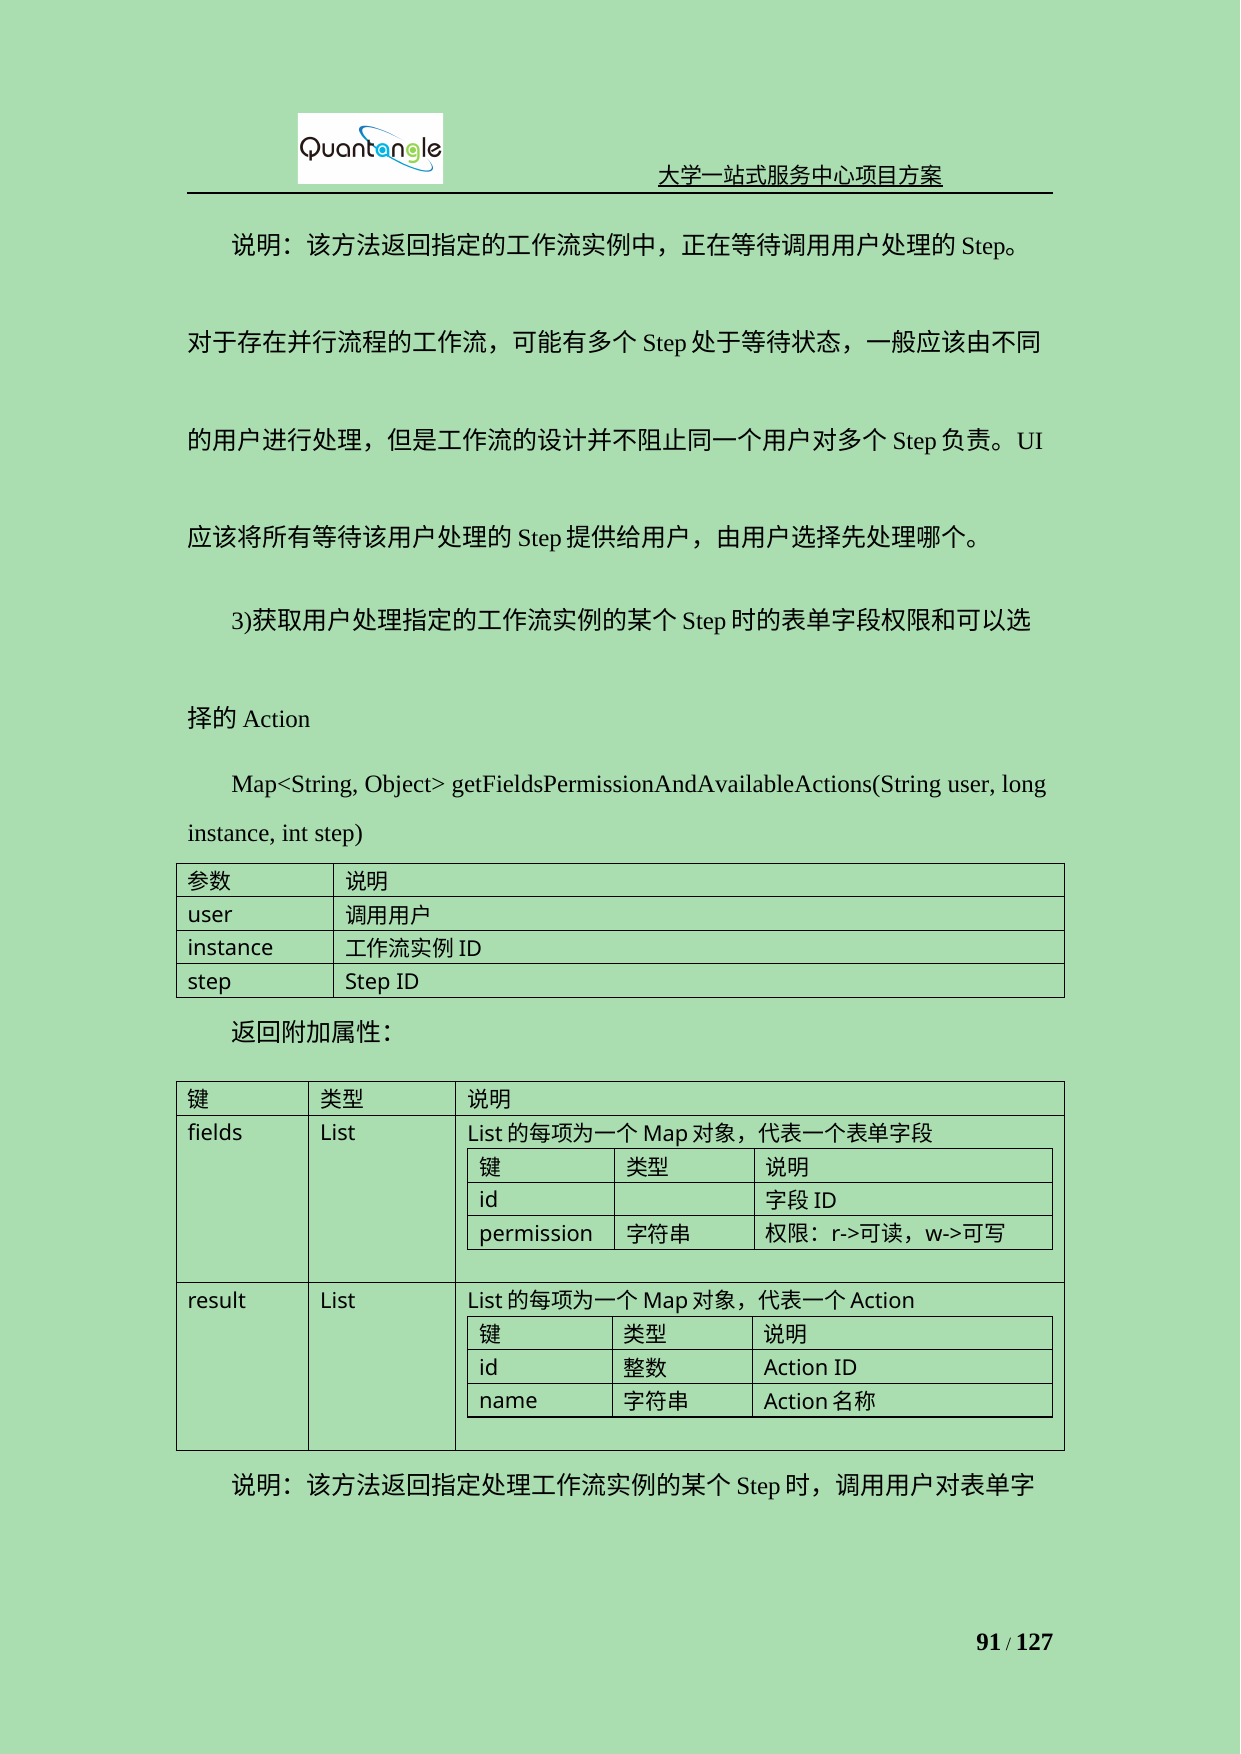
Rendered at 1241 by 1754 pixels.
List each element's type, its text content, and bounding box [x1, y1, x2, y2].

table_cell List [309, 1116, 455, 1282]
text 返回附加属性： [187, 998, 1053, 1063]
text Map<String, Object> getFieldsPermissionAndAvailableActions(String user, long instance, int step) [187, 767, 1053, 848]
table_cell step [177, 964, 333, 997]
table_cell List的每项为一个Map对象，代表一个表单字段 [456, 1116, 1064, 1282]
table_header 说明 [456, 1082, 1064, 1114]
table_cell user [177, 897, 333, 930]
table_cell List的每项为一个Map对象，代表一个Action [456, 1283, 1064, 1450]
text 3)获取用户处理指定的工作流实例的某个Step时的表单字段权限和可以选择的Action [187, 586, 1053, 749]
picture [297, 113, 444, 184]
table_header 参数 [177, 864, 333, 896]
table_header 说明 [334, 864, 1064, 896]
table_header 键 [177, 1082, 308, 1114]
table_cell fields [177, 1116, 308, 1282]
text 说明：该方法返回指定的工作流实例中，正在等待调用用户处理的Step。对于存在并行流程的工作流，可能有多个Step处于等待状态，一般应该由不同的用户进行处理，但是工作流的设计并不阻止同一个用户对多个Step负责。UI应该将所有等待该用户处理的Step提供给用户，由用户选择先处理哪个。 [187, 211, 1053, 568]
table_cell Step ID [334, 964, 1064, 997]
table_cell List [309, 1283, 455, 1450]
table_cell 工作流实例ID [334, 931, 1064, 963]
table_cell instance [177, 931, 333, 963]
table_cell result [177, 1283, 308, 1450]
table_header 类型 [309, 1082, 455, 1114]
text 说明：该方法返回指定处理工作流实例的某个Step时，调用用户对表单字段的权限和可以选择的Action。 [187, 1451, 1053, 1516]
table_cell 调用用户 [334, 897, 1064, 930]
